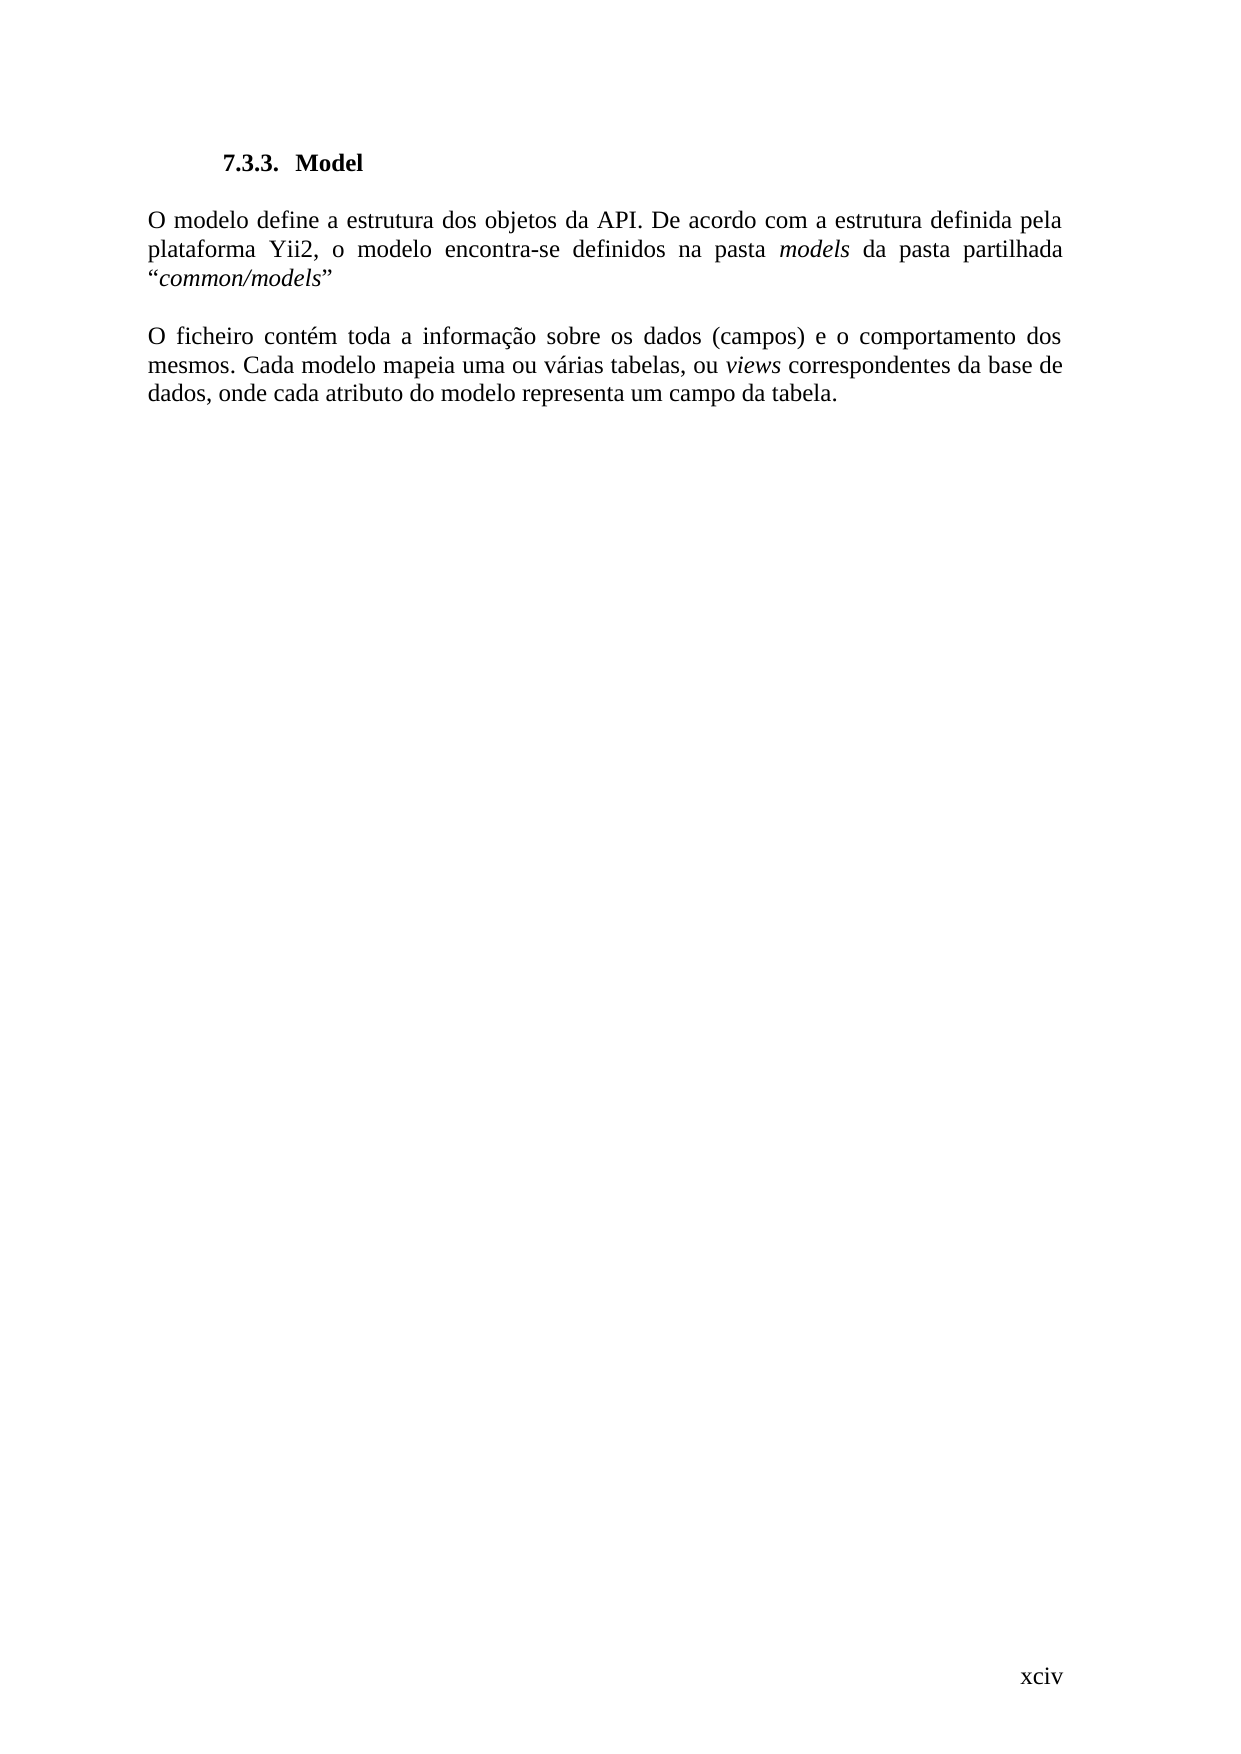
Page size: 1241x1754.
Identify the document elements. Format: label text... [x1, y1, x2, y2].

subtitle Model [223, 148, 1063, 176]
text O ficheiro contém toda a informação sobre os dados (campos) e o comportamento dos mesmos. Cada modelo mapeia uma ou várias tabelas, ou views correspondentes da base de dados, onde cada atributo do modelo representa um campo da tabela. [148, 321, 1063, 407]
text O modelo define a estrutura dos objetos da API. De acordo com a estrutura definida pela plataforma Yii2, o modelo encontra-se definidos na pasta models da pasta partilhada “common/models” [148, 206, 1063, 292]
